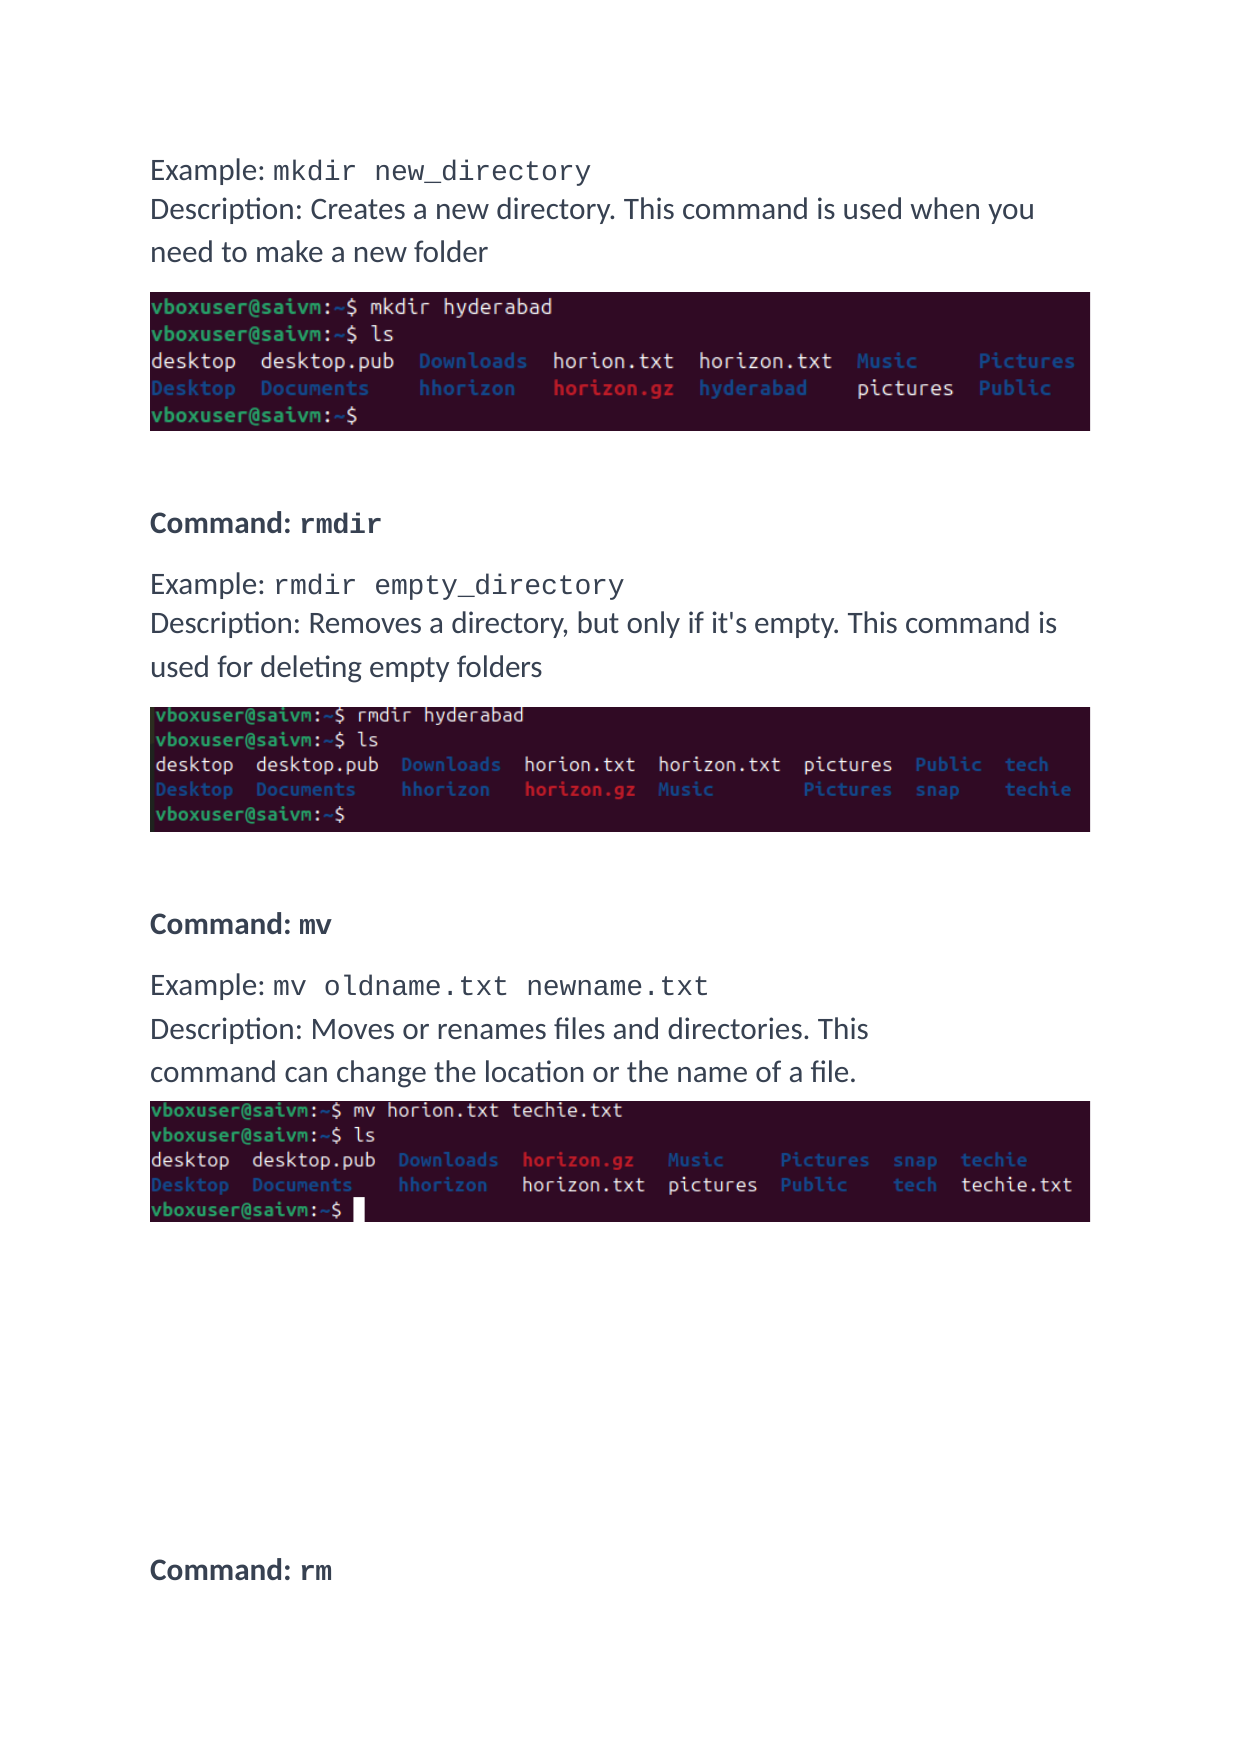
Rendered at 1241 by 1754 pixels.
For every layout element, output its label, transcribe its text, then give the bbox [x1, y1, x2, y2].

text Example: mv oldname.txt newname.txt [150, 965, 1090, 1004]
text Description: Creates a new directory. This command is used when you need to make a new folder [150, 189, 1090, 271]
text Command: rmdir [150, 503, 1090, 542]
text Description: Removes a directory, but only if it's empty. This command is used for deleting empty folders [150, 603, 1090, 685]
text Command: rm [150, 1550, 1090, 1588]
text Description: Moves or renames files and directories. This command can change the location or the name of a file. [150, 1009, 901, 1091]
text Example: rmdir empty_directory [150, 564, 1090, 603]
text Command: mv [150, 904, 1090, 943]
picture [150, 707, 1091, 832]
picture [150, 1101, 1091, 1222]
text Example: mkdir new_directory [150, 150, 1090, 189]
picture [150, 292, 1091, 431]
